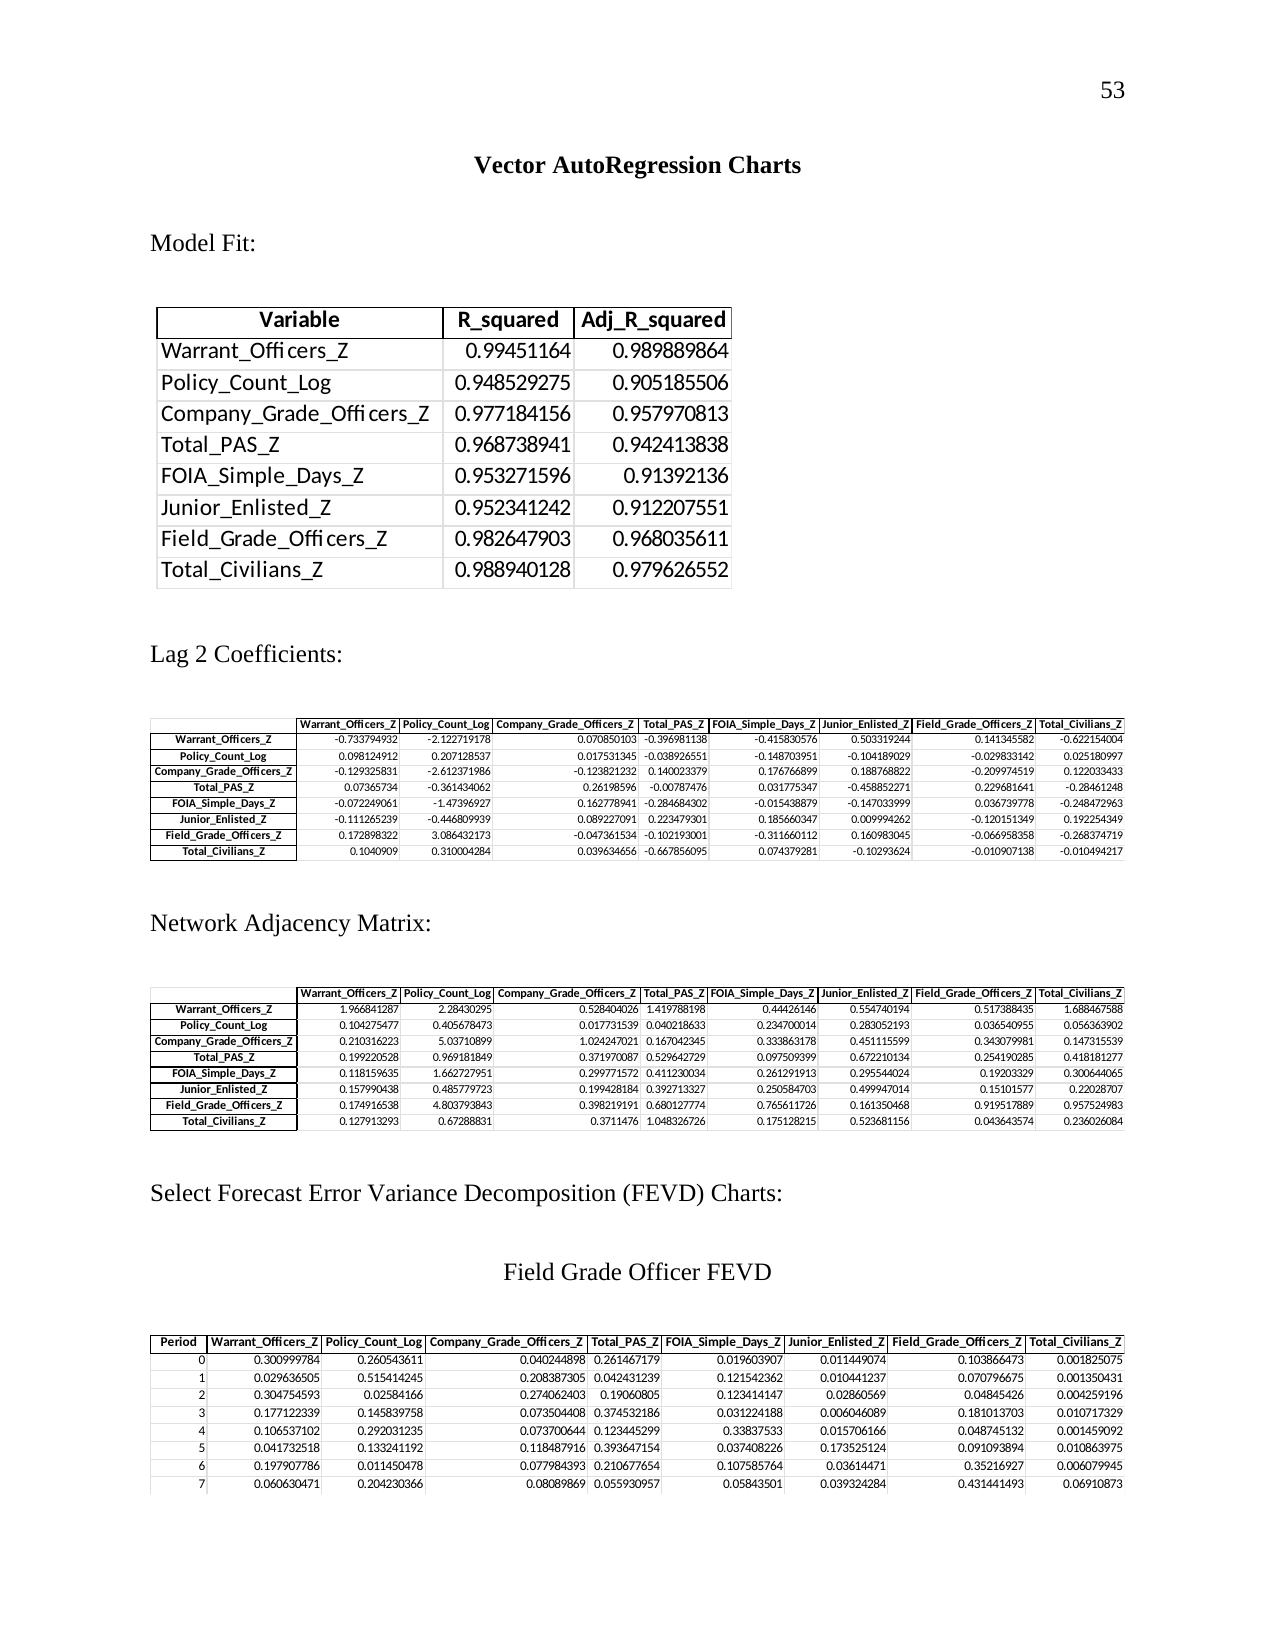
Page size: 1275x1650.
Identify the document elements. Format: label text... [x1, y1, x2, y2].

text Model Fit: [150, 228, 1125, 257]
text Network Adjacency Matrix: [150, 908, 1125, 937]
text Field Grade Officer FEVD [150, 1257, 1125, 1285]
text Vector AutoRegression Charts [150, 150, 1125, 179]
text Select Forecast Error Variance Decomposition (FEVD) Charts: [150, 1178, 1125, 1207]
text Lag 2 Coefficients: [150, 639, 1125, 668]
